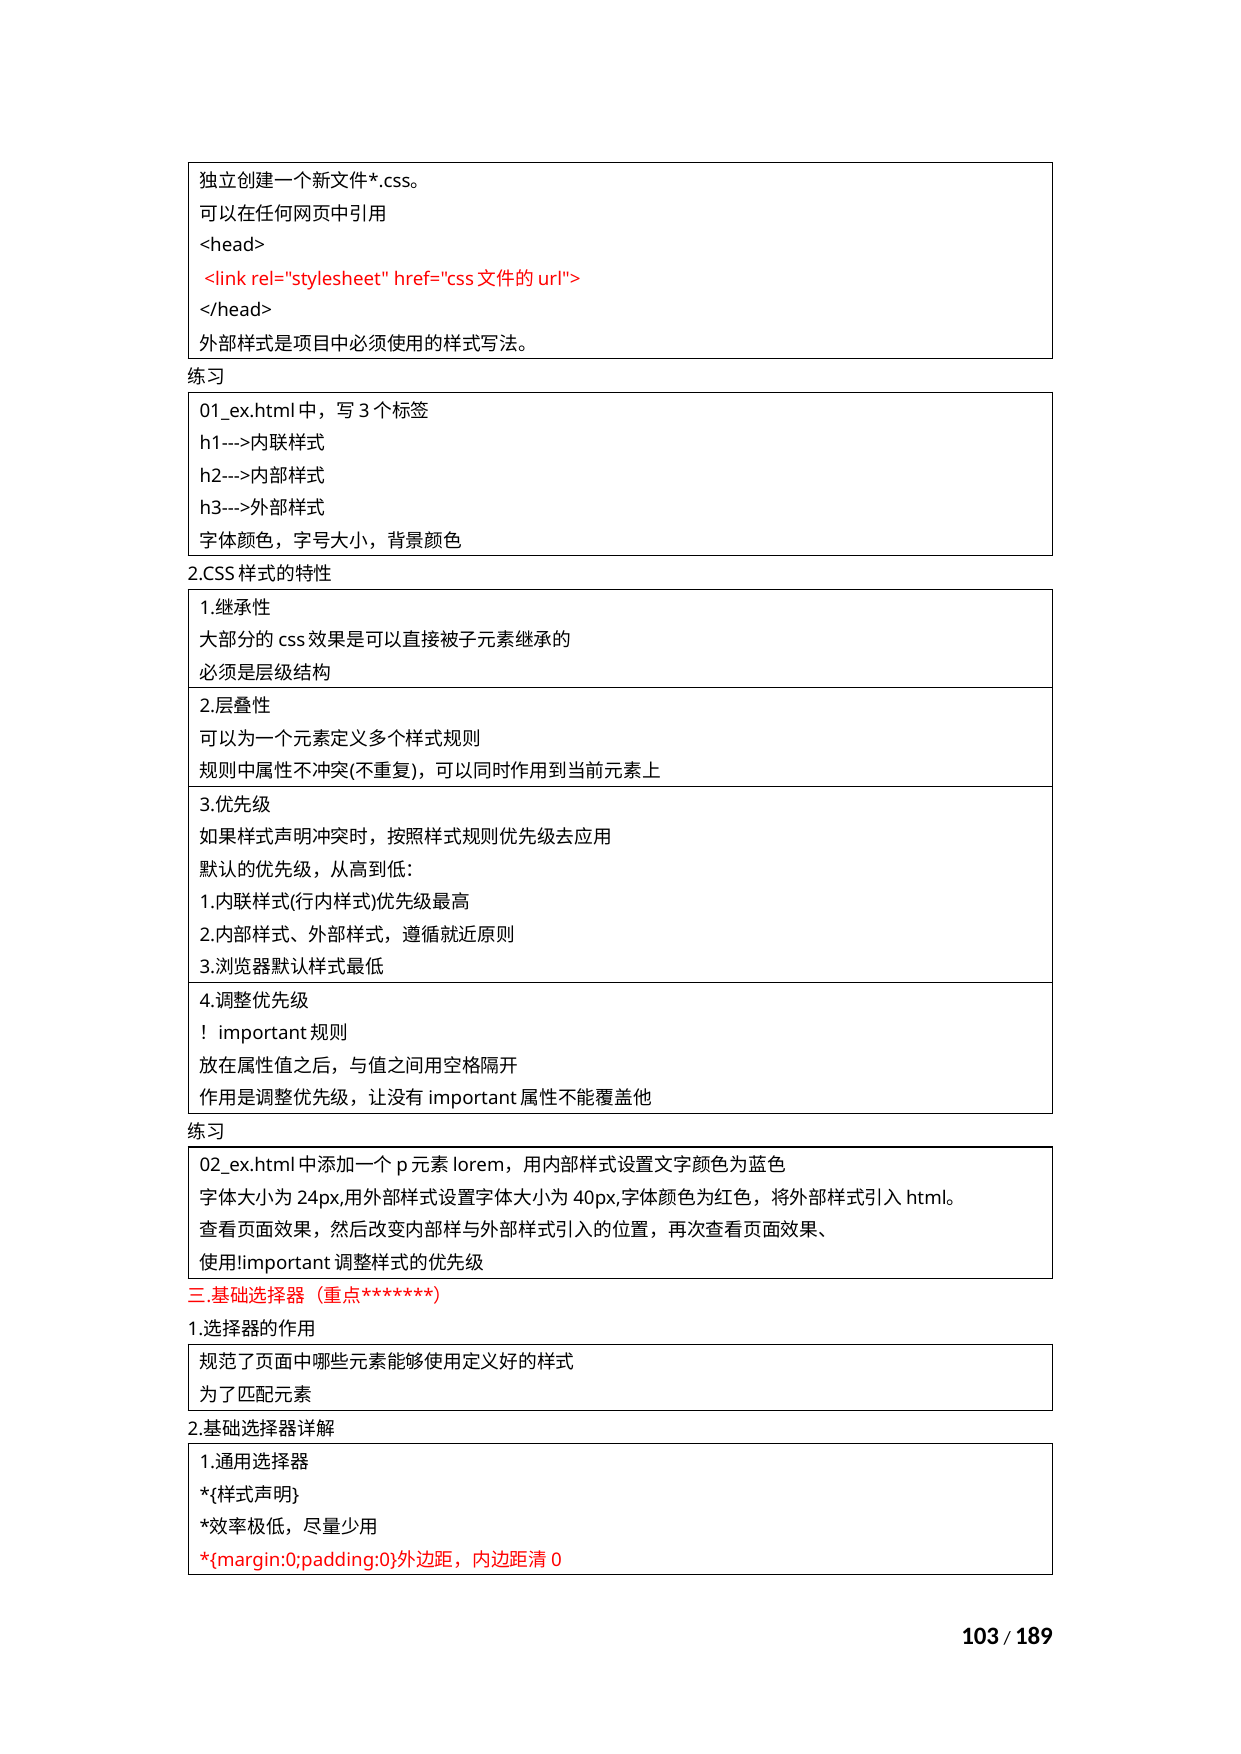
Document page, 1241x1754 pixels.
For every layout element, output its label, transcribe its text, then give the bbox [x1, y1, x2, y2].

text 2.CSS样式的特性 [187, 556, 1053, 589]
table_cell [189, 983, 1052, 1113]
text 三.基础选择器（重点*******） [187, 1279, 1053, 1311]
text 练习 [187, 359, 1053, 392]
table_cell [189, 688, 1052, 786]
text 1.选择器的作用 [187, 1311, 1053, 1343]
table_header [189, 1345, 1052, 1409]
text 2.基础选择器详解 [187, 1411, 1053, 1443]
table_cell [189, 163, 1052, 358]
text 练习 [187, 1114, 1053, 1146]
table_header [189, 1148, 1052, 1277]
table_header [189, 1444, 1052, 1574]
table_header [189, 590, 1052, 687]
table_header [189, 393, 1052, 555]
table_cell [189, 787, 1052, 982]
